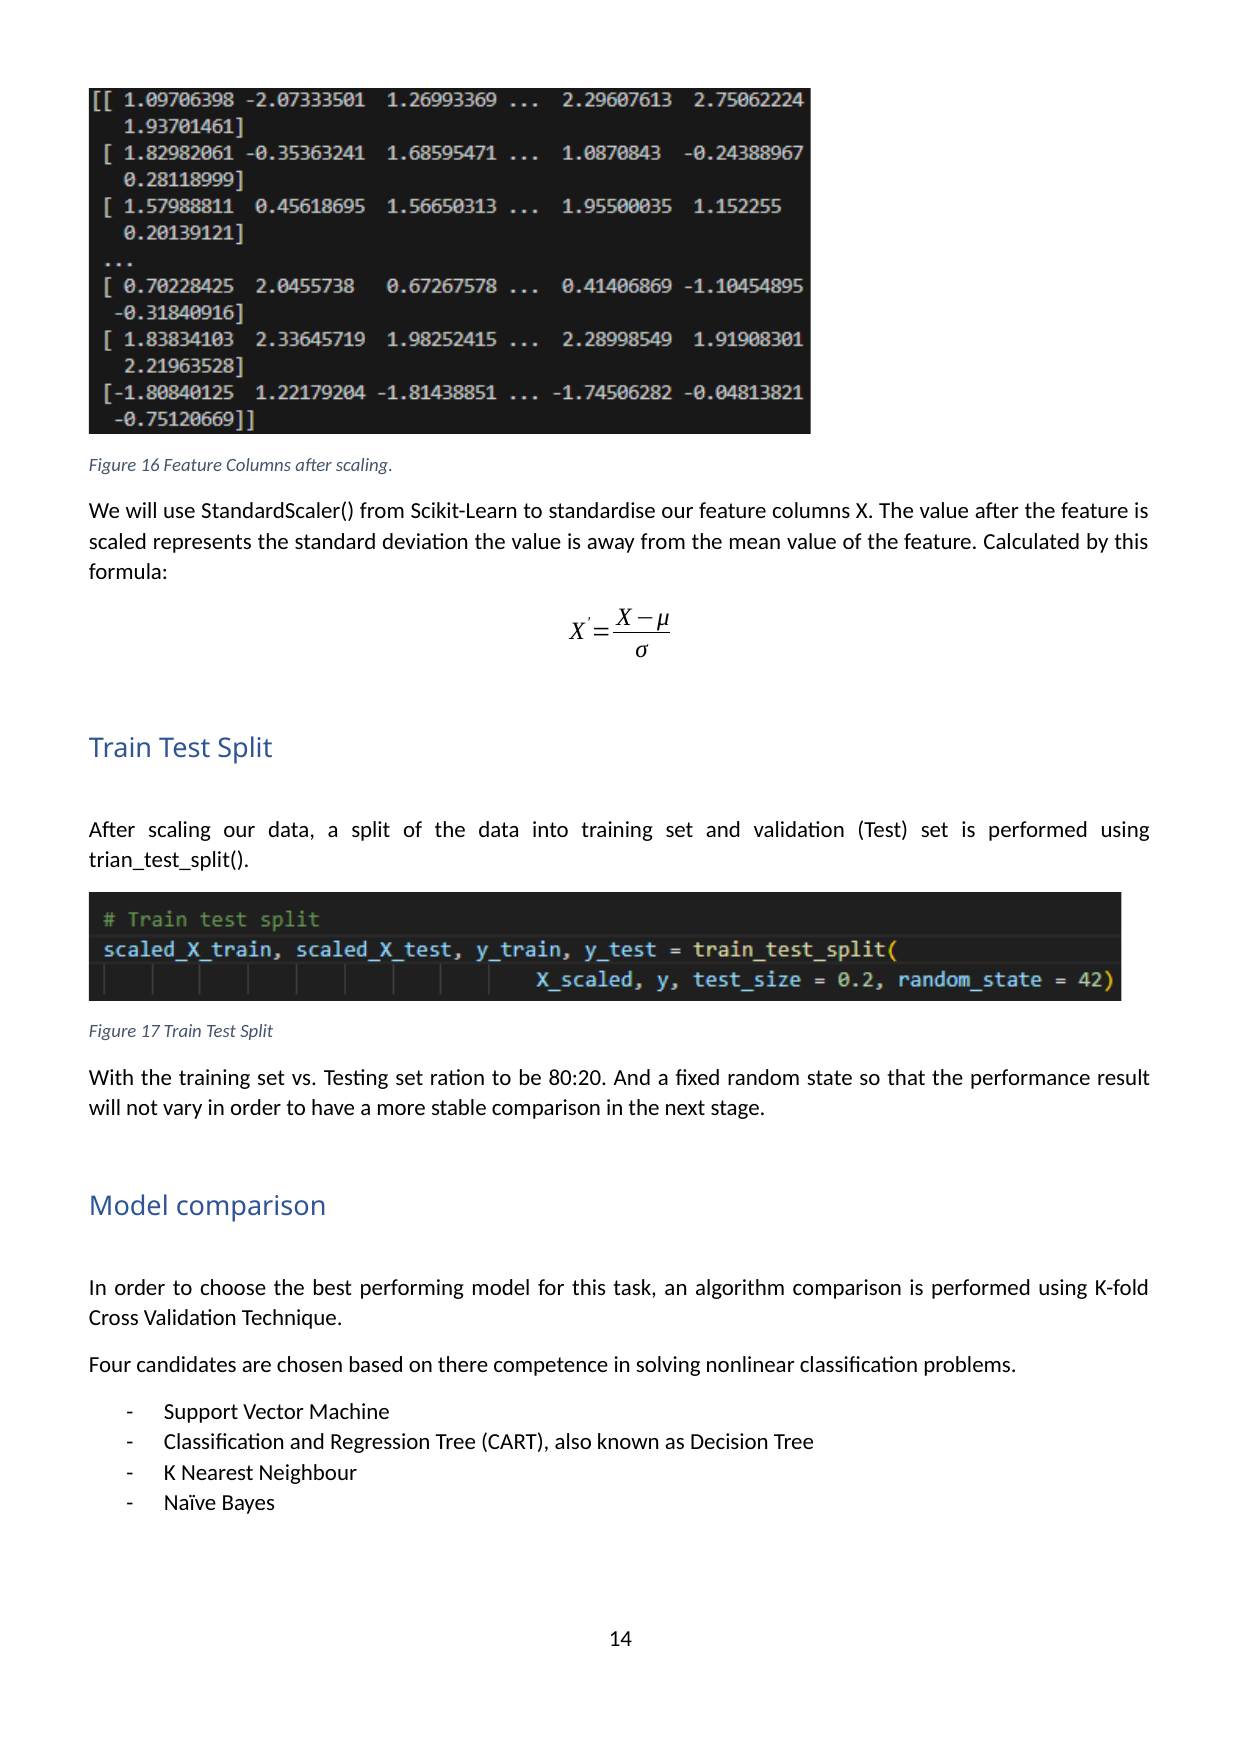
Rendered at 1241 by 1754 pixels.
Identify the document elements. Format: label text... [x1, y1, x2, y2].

text Four candidates are chosen based on there competence in solving nonlinear classification problems. [89, 1350, 1152, 1378]
list K Nearest Neighbour [126, 1458, 1152, 1486]
list Support Vector Machine [126, 1397, 1152, 1425]
text After scaling our data, a split of the data into training set and validation (Test) set is performed using trian_test_split(). [89, 815, 1152, 873]
subtitle Train Test Split [89, 728, 1152, 765]
subtitle Model comparison [89, 1187, 1152, 1223]
list Classification and Regression Tree (CART), also known as Decision Tree [126, 1427, 1152, 1456]
text We will use StandardScaler() from Scikit-Learn to standardise our feature columns X. The value after the feature is scaled represents the standard deviation the value is away from the mean value of the feature. Calculated by this formula: [89, 497, 1152, 585]
list Naïve Bayes [126, 1488, 1152, 1516]
picture [88, 892, 1122, 1001]
text In order to choose the best performing model for this task, an algorithm comparison is performed using K-fold Cross Validation Technique. [89, 1273, 1152, 1332]
text With the training set vs. Testing set ration to be 80:20. And a fixed random state so that the performance result will not vary in order to have a more stable comparison in the next stage. [89, 1063, 1152, 1121]
picture [88, 88, 811, 434]
